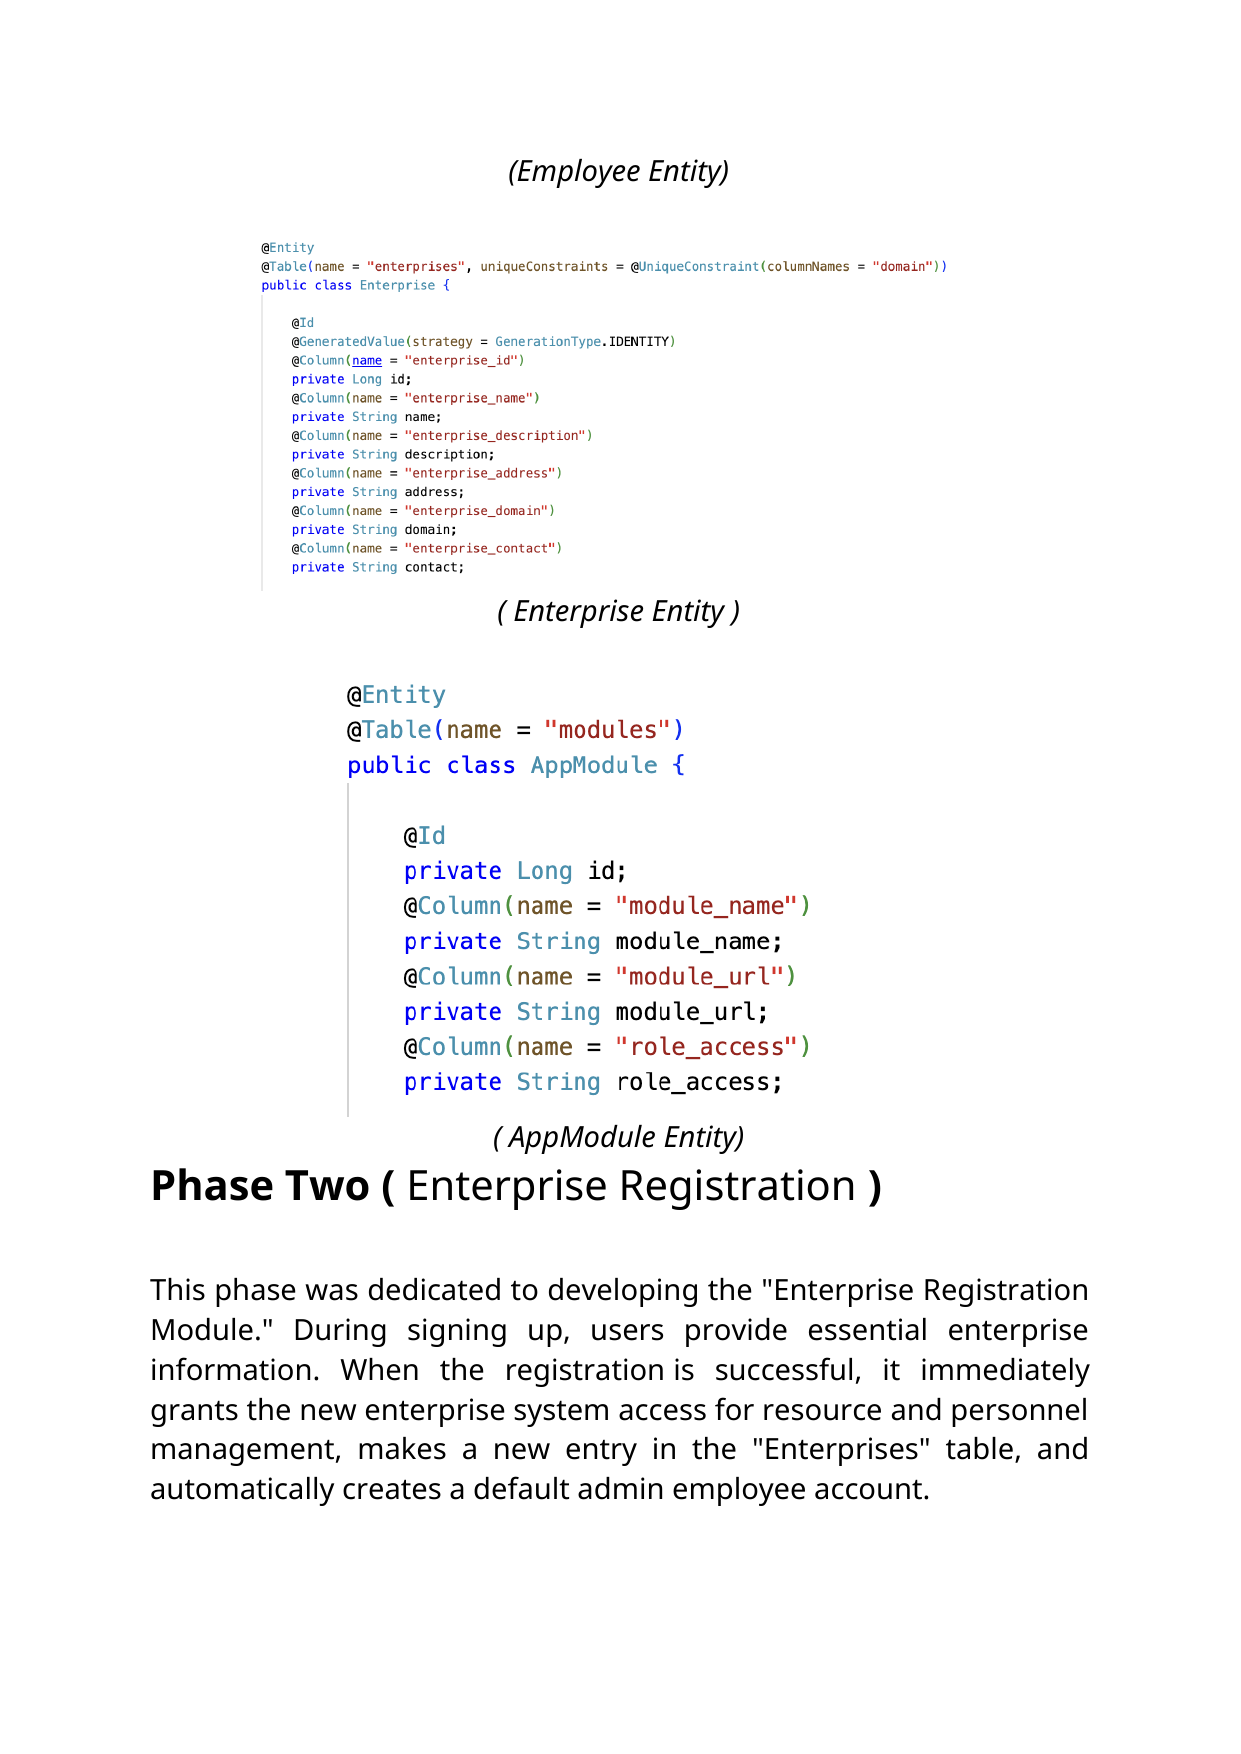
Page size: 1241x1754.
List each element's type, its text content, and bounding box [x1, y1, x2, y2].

text Phase Two ( Enterprise Registration ) [150, 1156, 1090, 1213]
picture [254, 235, 987, 591]
text ( Enterprise Entity ) [150, 591, 1090, 630]
picture [333, 675, 907, 1117]
text ( AppModule Entity) [150, 1116, 1090, 1156]
text (Employee Entity) [150, 150, 1090, 190]
text This phase was dedicated to developing the "Enterprise Registration Module." During signing up, users provide essential enterprise information. When the registration is successful, it immediately grants the new enterprise system access for resource and personnel management, makes a new entry in the "Enterprises" table, and automatically creates a default admin employee account. [150, 1270, 1090, 1508]
